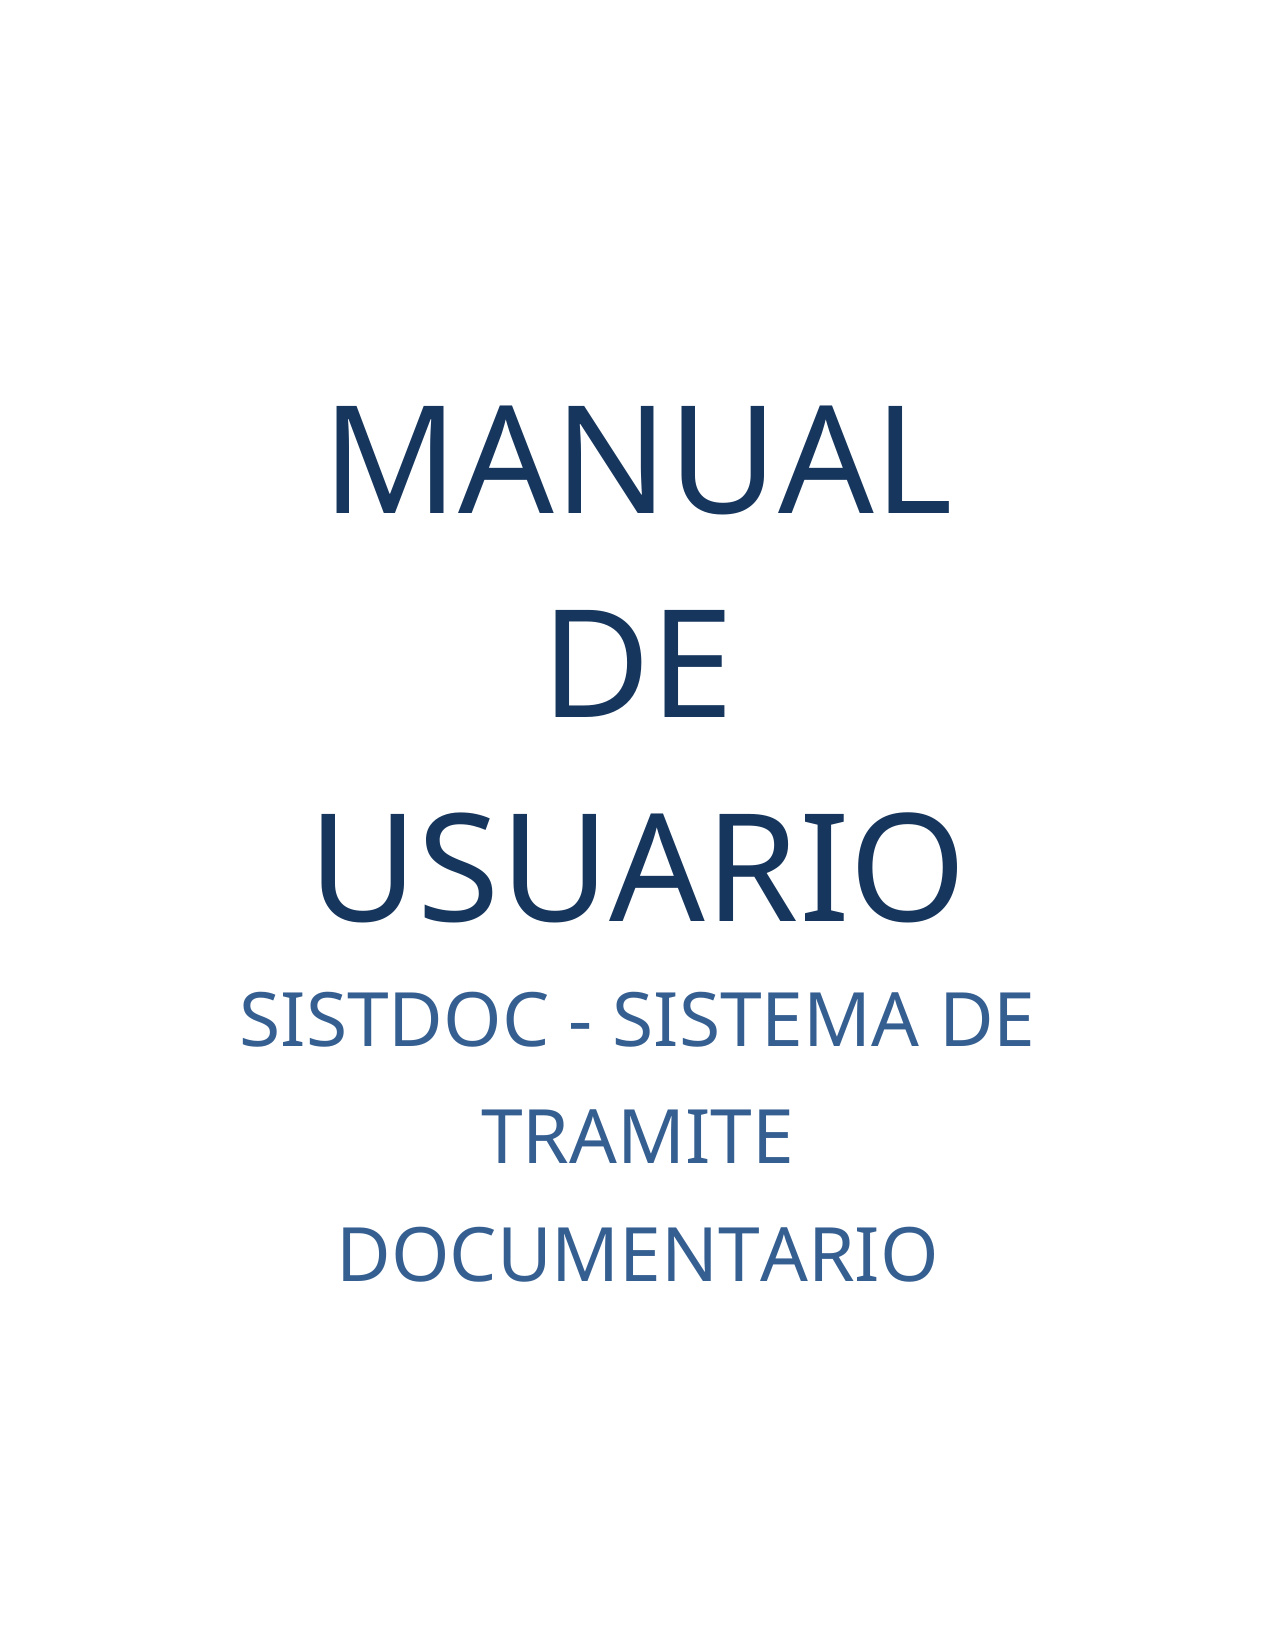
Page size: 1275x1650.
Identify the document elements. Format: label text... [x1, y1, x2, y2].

text USUARIO [177, 762, 1098, 966]
text SISTDOC - SISTEMA DE TRAMITE DOCUMENTARIO [177, 966, 1098, 1303]
text MANUAL [177, 353, 1098, 557]
text DE [177, 557, 1098, 762]
